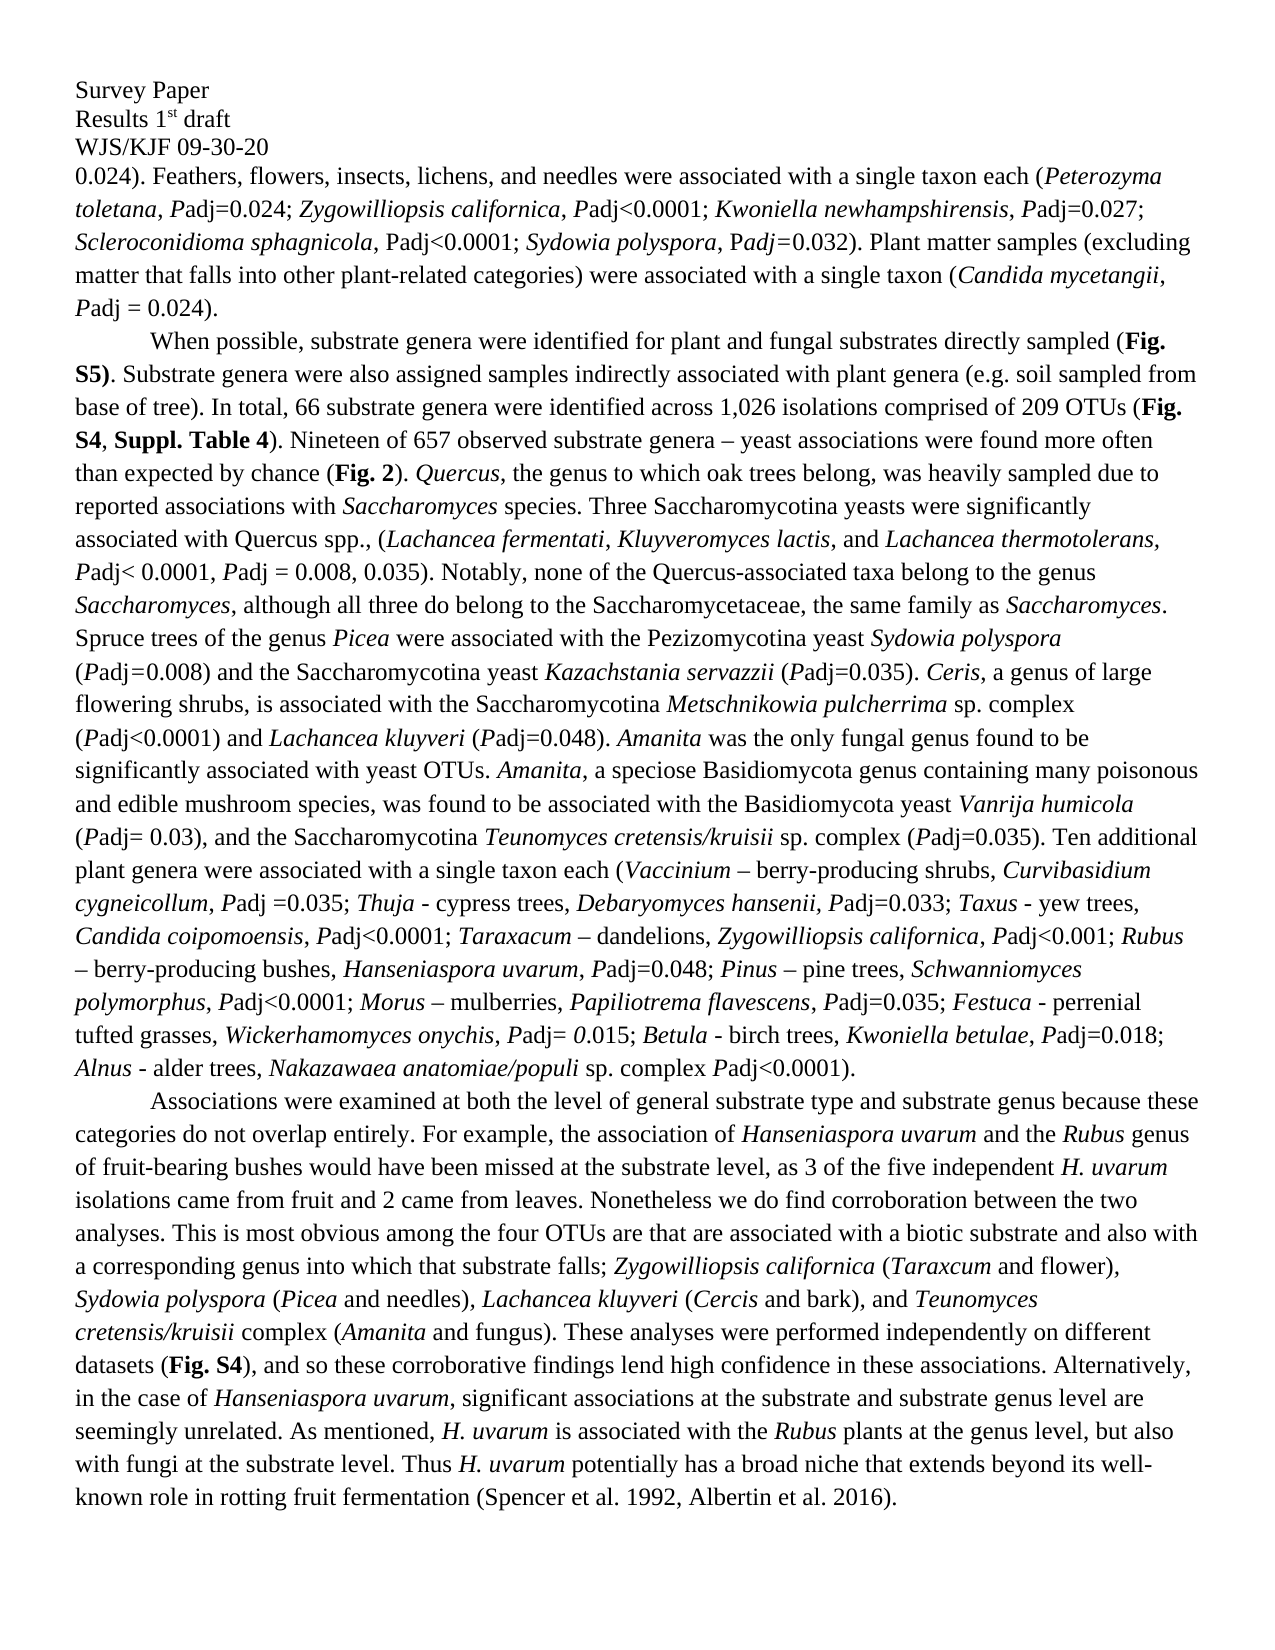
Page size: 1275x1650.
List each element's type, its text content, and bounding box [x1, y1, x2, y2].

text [75, 161, 1200, 322]
text When possible, substrate genera were identified for plant and fungal substrates directly sampled (Fig. S5). Substrate genera were also assigned samples indirectly associated with plant genera (e.g. soil sampled from base of tree). In total, 66 substrate genera were identified across 1,026 isolations comprised of 209 OTUs (Fig. S4, Suppl. Table 4). Nineteen of 657 observed substrate genera – yeast associations were found more often than expected by chance (Fig. 2). Quercus, the genus to which oak trees belong, was heavily sampled due to reported associations with Saccharomyces species. Three Saccharomycotina yeasts were significantly associated with Quercus spp., (Lachancea fermentati, Kluyveromyces lactis, and Lachancea thermotolerans, Padj< 0.0001, Padj = 0.008, 0.035). Notably, none of the Quercus-associated taxa belong to the genus Saccharomyces, although all three do belong to the Saccharomycetaceae, the same family as Saccharomyces. Spruce trees of the genus Picea were associated with the Pezizomycotina yeast Sydowia polyspora (Padj=0.008) and the Saccharomycotina yeast Kazachstania servazzii (Padj=0.035). Ceris, a genus of large flowering shrubs, is associated with the Saccharomycotina Metschnikowia pulcherrima sp. complex (Padj<0.0001) and Lachancea kluyveri (Padj=0.048). Amanita was the only fungal genus found to be significantly associated with yeast OTUs. Amanita, a speciose Basidiomycota genus containing many poisonous and edible mushroom species, was found to be associated with the Basidiomycota yeast Vanrija humicola (Padj= 0.03), and the Saccharomycotina Teunomyces cretensis/kruisii sp. complex (Padj=0.035). Ten additional plant genera were associated with a single taxon each (Vaccinium – berry-producing shrubs, Curvibasidium cygneicollum, Padj =0.035; Thuja - cypress trees, Debaryomyces hansenii, Padj=0.033; Taxus - yew trees, Candida coipomoensis, Padj<0.0001; Taraxacum – dandelions, Zygowilliopsis californica, Padj<0.001; Rubus – berry-producing bushes, Hanseniaspora uvarum, Padj=0.048; Pinus – pine trees, Schwanniomyces polymorphus, Padj<0.0001; Morus – mulberries, Papiliotrema flavescens, Padj=0.035; Festuca - perrenial tufted grasses, Wickerhamomyces onychis, Padj= 0.015; Betula - birch trees, Kwoniella betulae, Padj=0.018; Alnus - alder trees, Nakazawaea anatomiae/populi sp. complex Padj<0.0001). [75, 326, 1200, 1082]
text Associations were examined at both the level of general substrate type and substrate genus because these categories do not overlap entirely. For example, the association of Hanseniaspora uvarum and the Rubus genus of fruit-bearing bushes would have been missed at the substrate level, as 3 of the five independent H. uvarum isolations came from fruit and 2 came from leaves. Nonetheless we do find corroboration between the two analyses. This is most obvious among the four OTUs are that are associated with a biotic substrate and also with a corresponding genus into which that substrate falls; Zygowilliopsis californica (Taraxcum and flower), Sydowia polyspora (Picea and needles), Lachancea kluyveri (Cercis and bark), and Teunomyces cretensis/kruisii complex (Amanita and fungus). These analyses were performed independently on different datasets (Fig. S4), and so these corroborative findings lend high confidence in these associations. Alternatively, in the case of Hanseniaspora uvarum, significant associations at the substrate and substrate genus level are seemingly unrelated. As mentioned, H. uvarum is associated with the Rubus plants at the genus level, but also with fungi at the substrate level. Thus H. uvarum potentially has a broad niche that extends beyond its well-known role in rotting fruit fermentation (Spencer et al. 1992, Albertin et al. 2016). [75, 1086, 1200, 1511]
